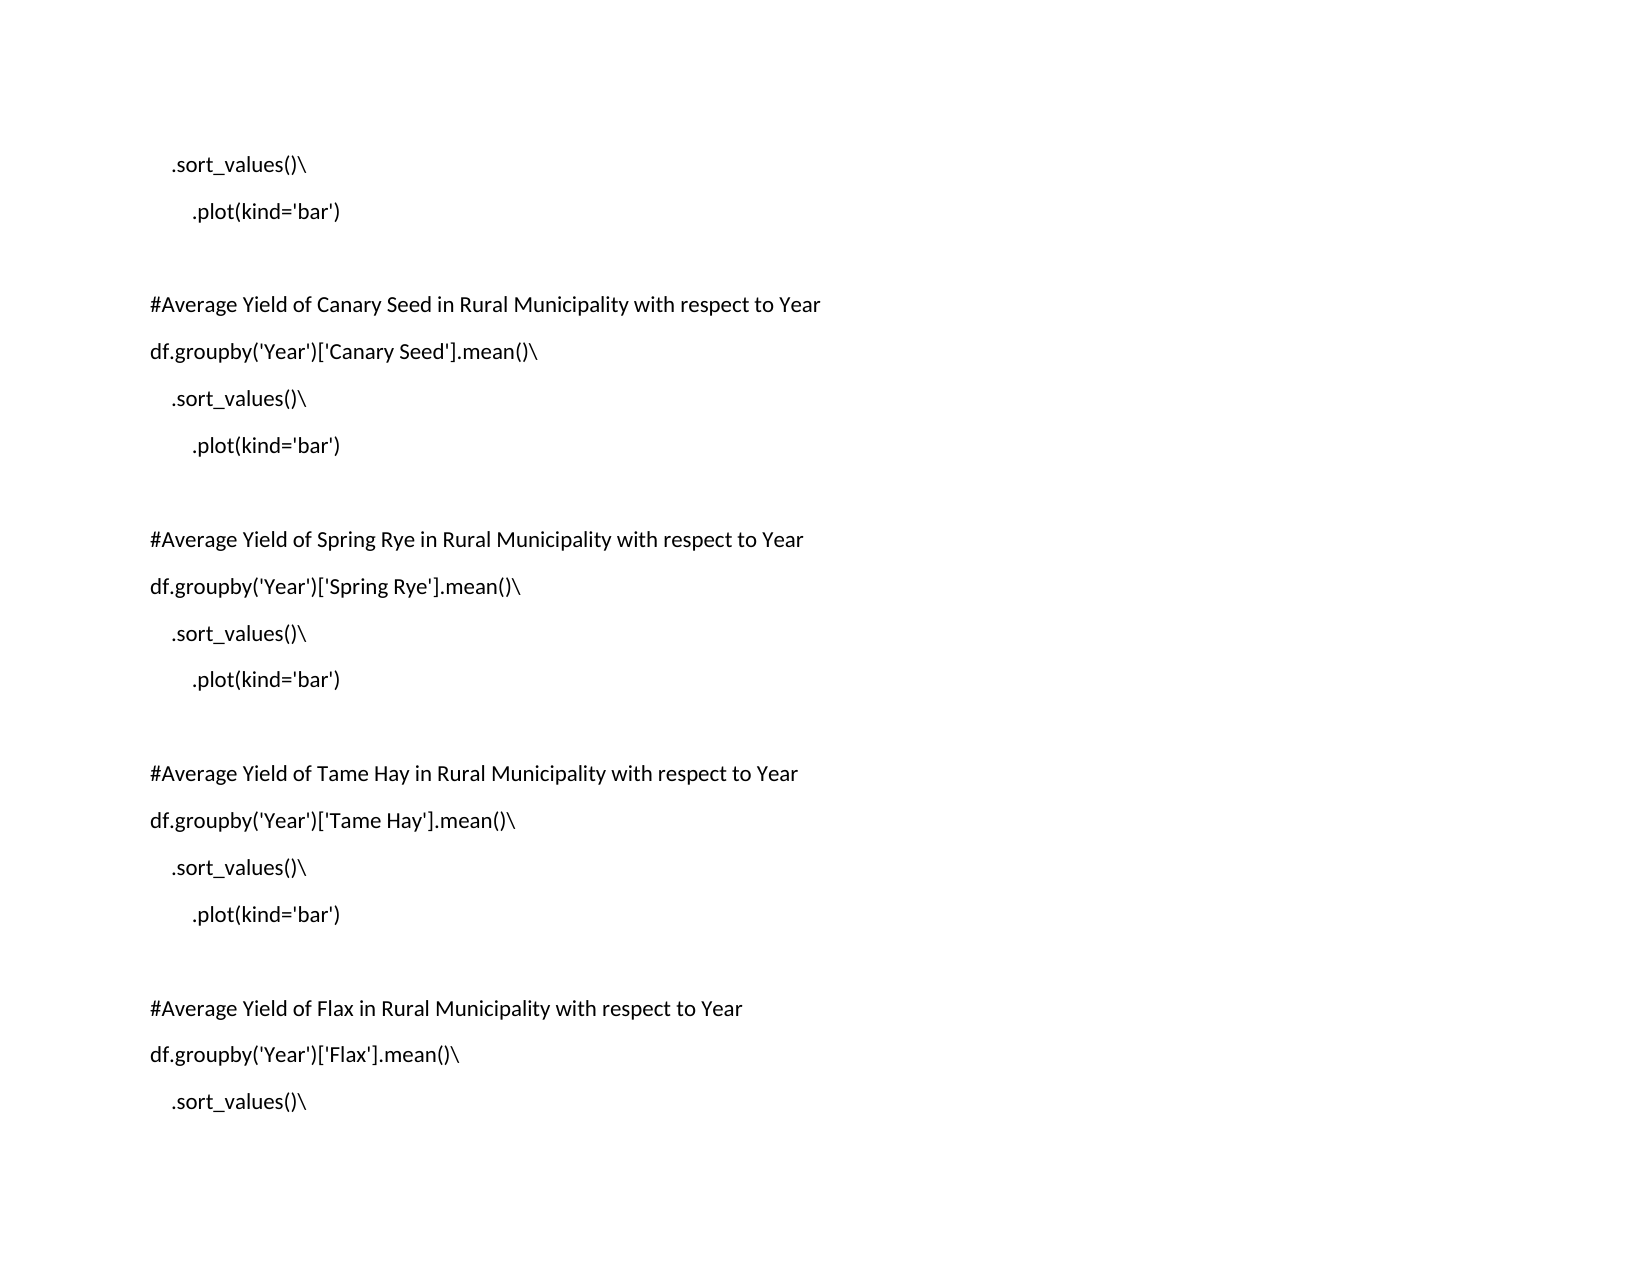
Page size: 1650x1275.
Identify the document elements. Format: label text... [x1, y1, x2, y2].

text #Average Yield of Flax in Rural Municipality with respect to Year [150, 994, 1500, 1022]
text .plot(kind='bar') [150, 431, 1500, 459]
text #Average Yield of Spring Rye in Rural Municipality with respect to Year [150, 525, 1500, 553]
text df.groupby('Year')['Tame Hay'].mean()\ [150, 806, 1500, 834]
text #Average Yield of Tame Hay in Rural Municipality with respect to Year [150, 759, 1500, 787]
text .plot(kind='bar') [150, 900, 1500, 928]
text df.groupby('Year')['Canary Seed'].mean()\ [150, 337, 1500, 366]
text .plot(kind='bar') [150, 197, 1500, 225]
text .sort_values()\ [150, 150, 1500, 178]
text .sort_values()\ [150, 619, 1500, 647]
text .sort_values()\ [150, 1087, 1500, 1116]
text #Average Yield of Canary Seed in Rural Municipality with respect to Year [150, 291, 1500, 319]
text .sort_values()\ [150, 384, 1500, 412]
text .plot(kind='bar') [150, 666, 1500, 694]
text .sort_values()\ [150, 853, 1500, 881]
text df.groupby('Year')['Flax'].mean()\ [150, 1041, 1500, 1069]
text df.groupby('Year')['Spring Rye'].mean()\ [150, 572, 1500, 600]
